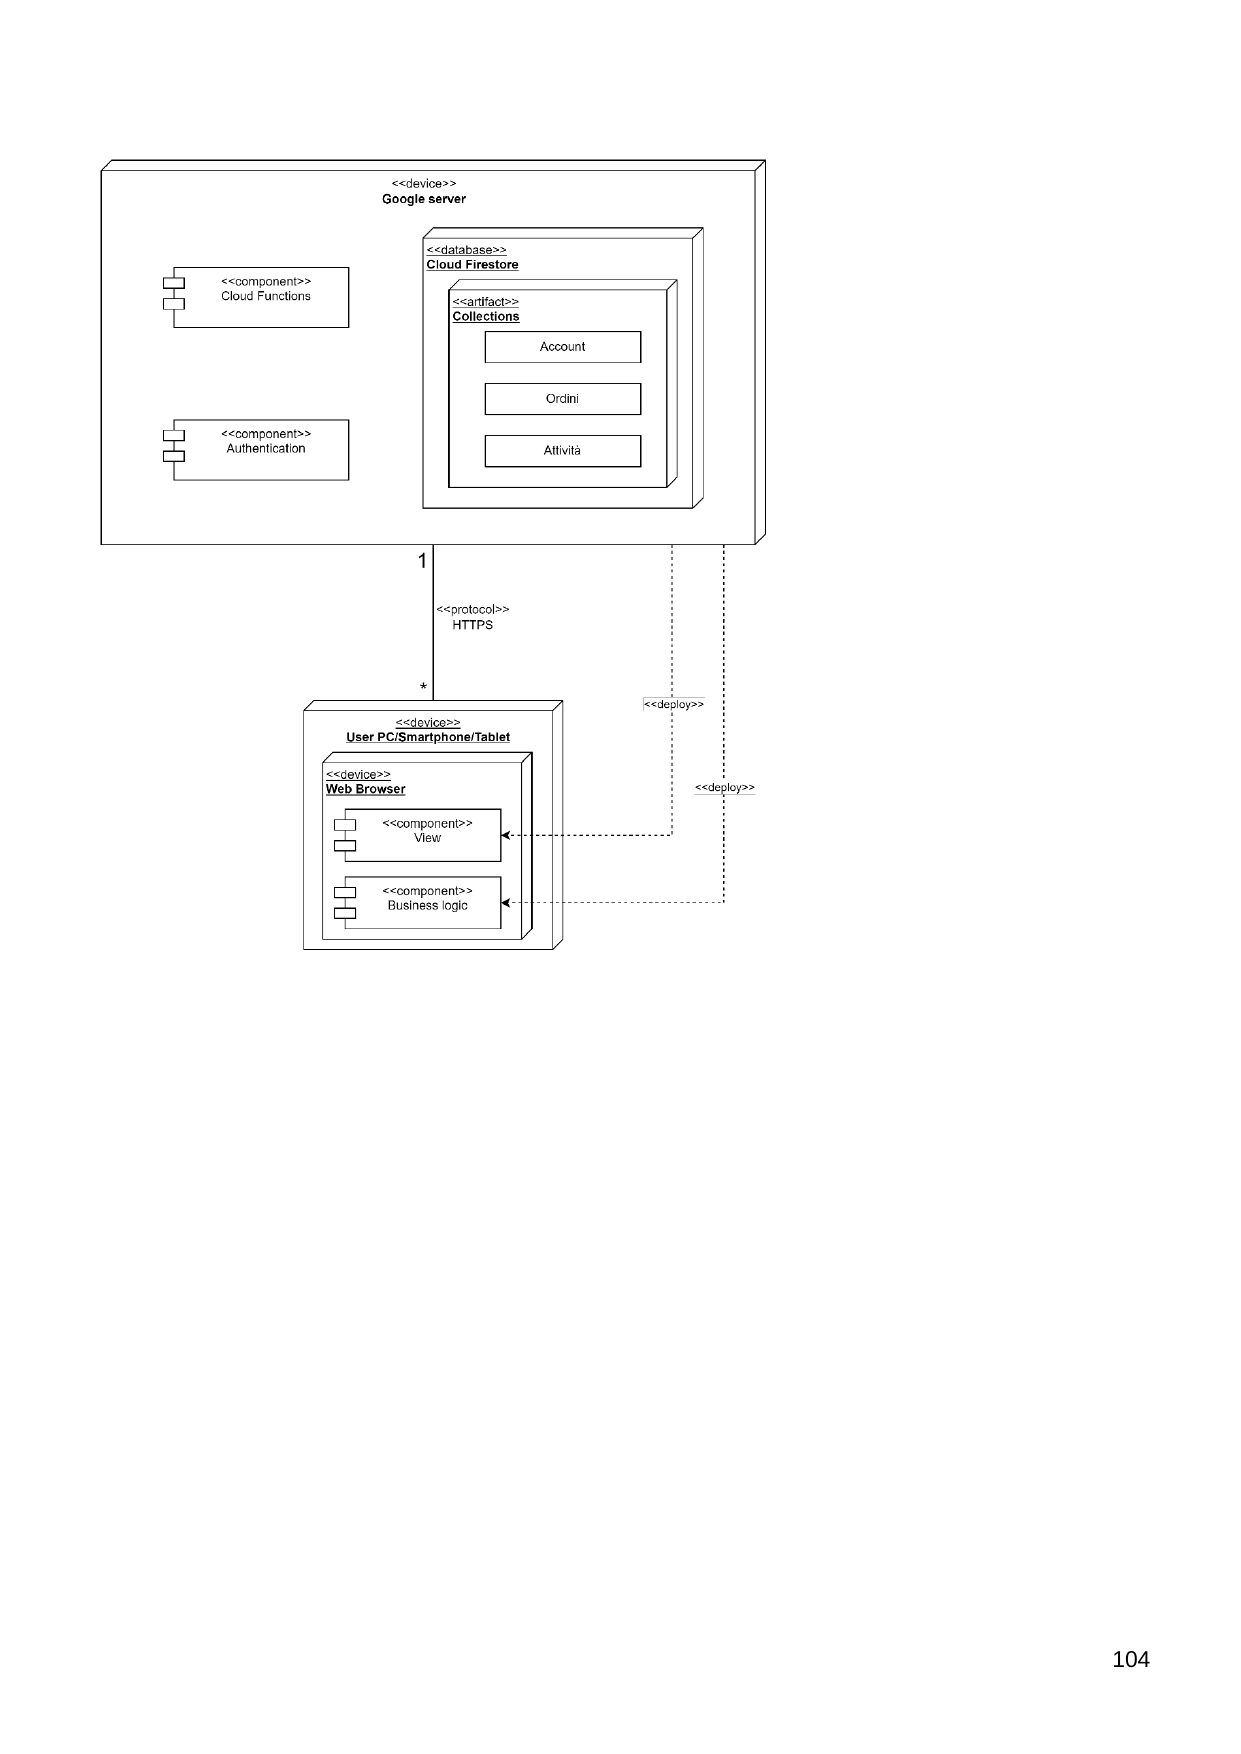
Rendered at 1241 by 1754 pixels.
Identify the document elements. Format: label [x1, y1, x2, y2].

picture [90, 150, 776, 982]
